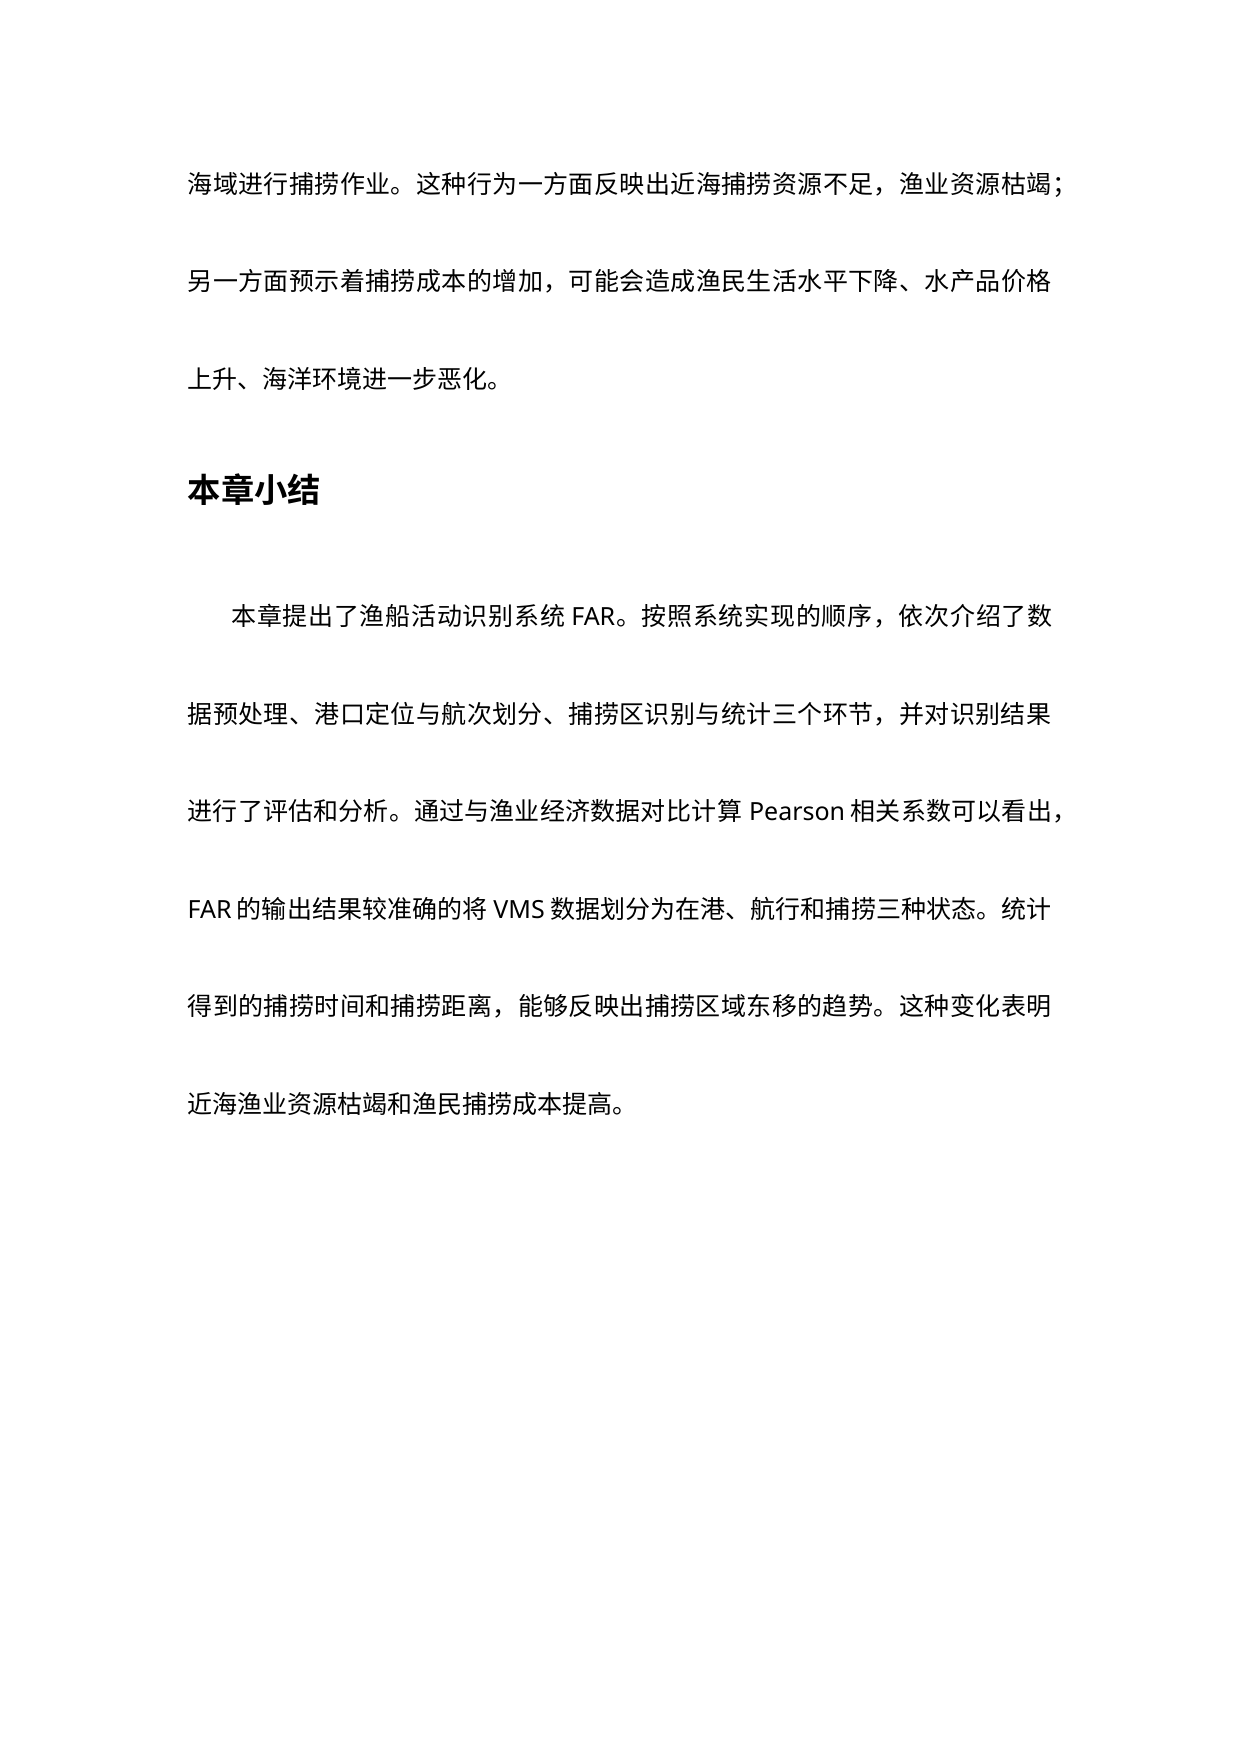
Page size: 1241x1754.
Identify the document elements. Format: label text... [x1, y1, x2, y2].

subtitle 本章小结 [187, 455, 1053, 520]
text 本章提出了渔船活动识别系统FAR。按照系统实现的顺序，依次介绍了数据预处理、港口定位与航次划分、捕捞区识别与统计三个环节，并对识别结果进行了评估和分析。通过与渔业经济数据对比计算Pearson相关系数可以看出，FAR的输出结果较准确的将VMS数据划分为在港、航行和捕捞三种状态。统计得到的捕捞时间和捕捞距离，能够反映出捕捞区域东移的趋势。这种变化表明近海渔业资源枯竭和渔民捕捞成本提高。 [187, 582, 1053, 1135]
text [187, 150, 1053, 410]
